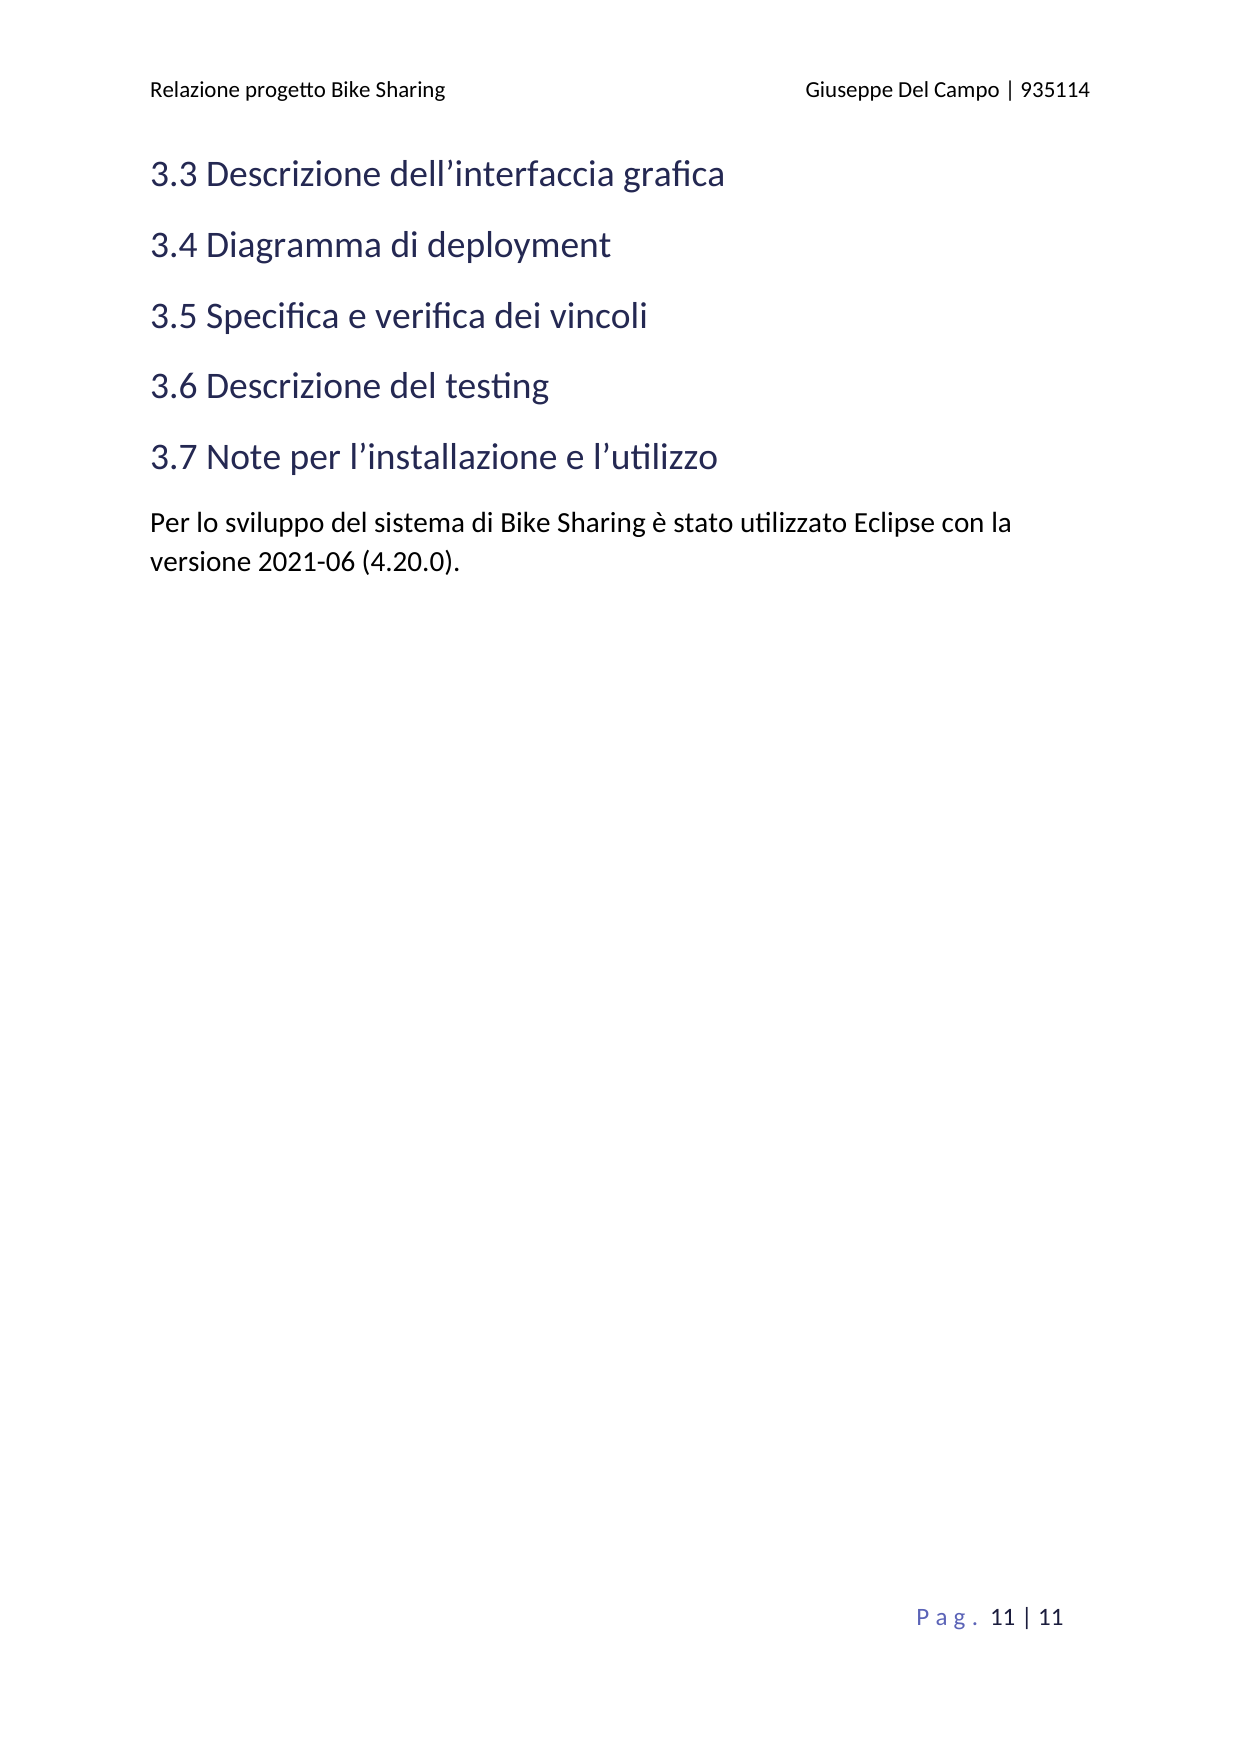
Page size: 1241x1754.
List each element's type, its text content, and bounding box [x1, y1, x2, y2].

text Per lo sviluppo del sistema di Bike Sharing è stato utilizzato Eclipse con la versione 2021-06 (4.20.0). [150, 504, 1090, 578]
subtitle 3.4 Diagramma di deployment [150, 221, 1090, 267]
subtitle 3.6 Descrizione del testing [150, 362, 1090, 408]
subtitle 3.7 Note per l’installazione e l’utilizzo [150, 433, 1090, 479]
subtitle 3.3 Descrizione dell’interfaccia grafica [150, 150, 1090, 196]
subtitle 3.5 Specifica e verifica dei vincoli [150, 292, 1090, 337]
